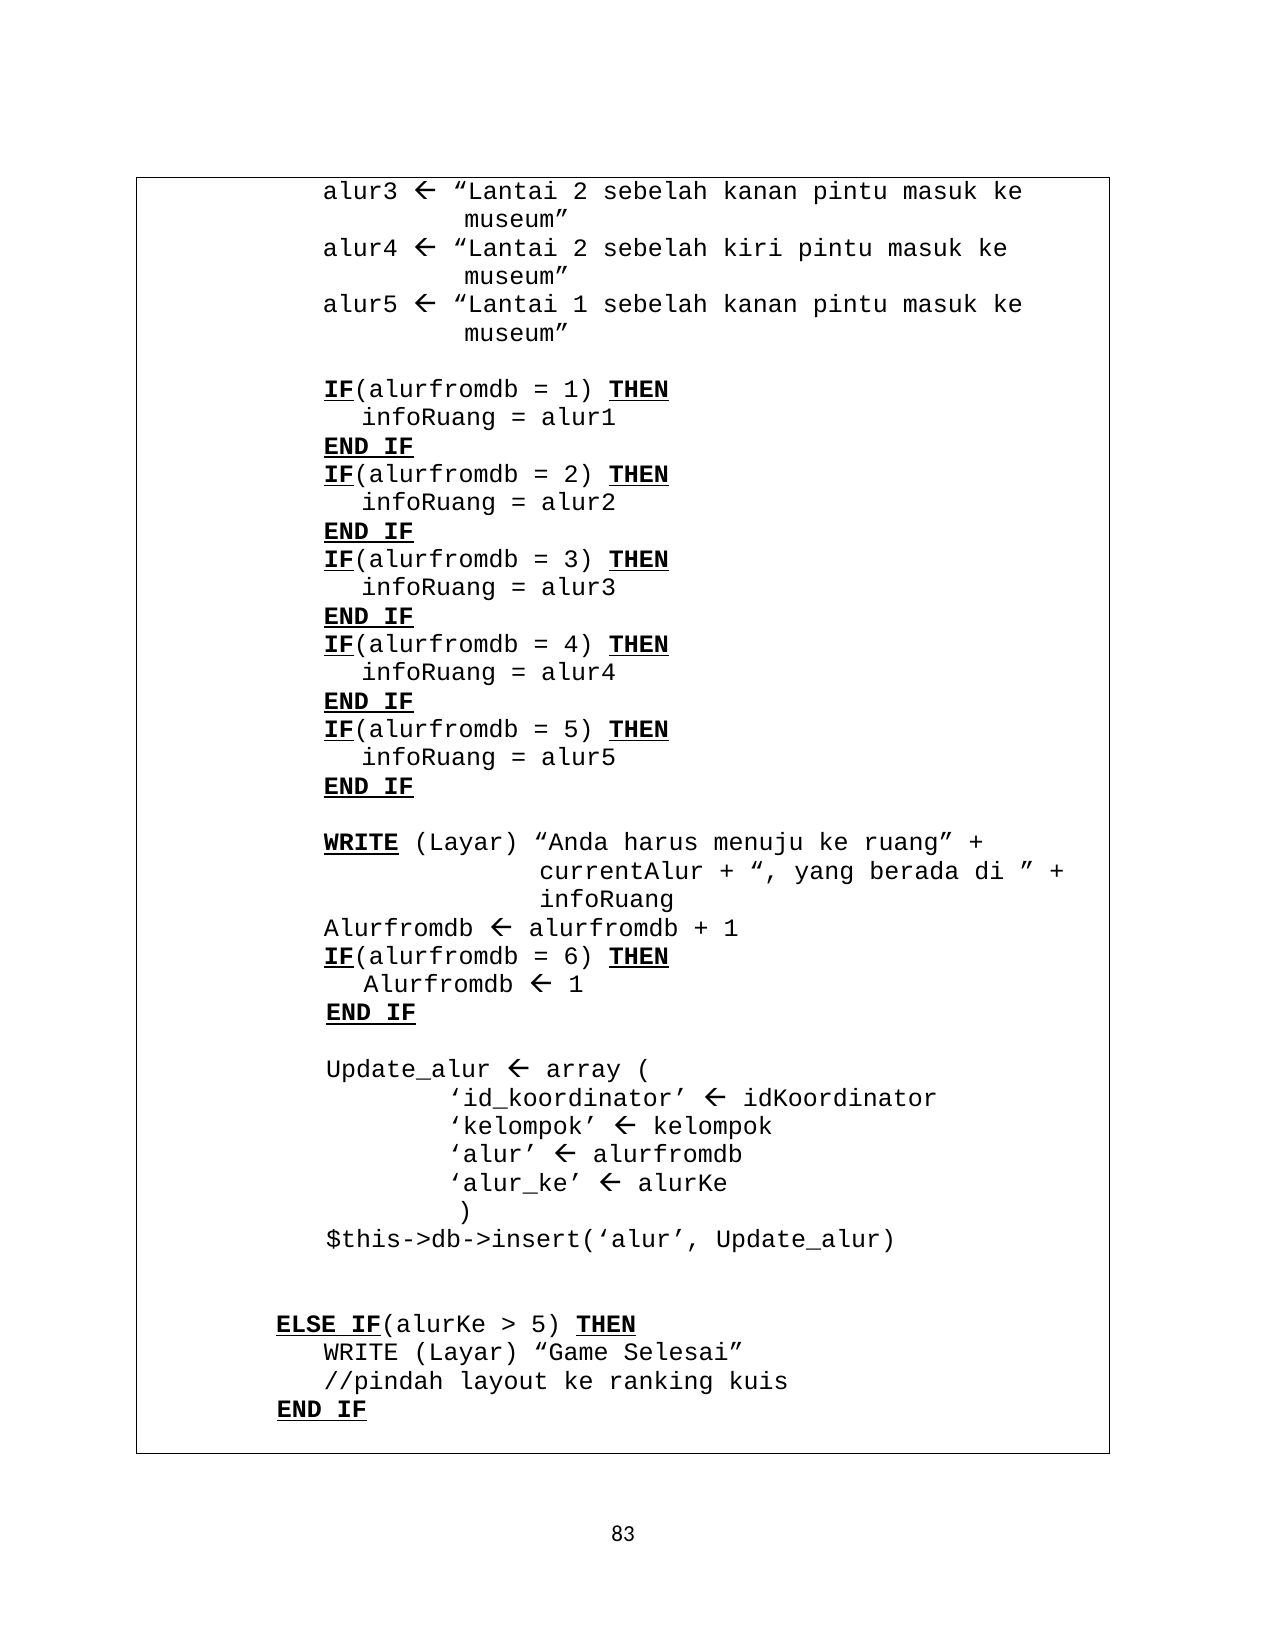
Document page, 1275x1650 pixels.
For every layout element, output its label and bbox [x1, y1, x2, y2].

table_cell [137, 178, 1109, 1453]
